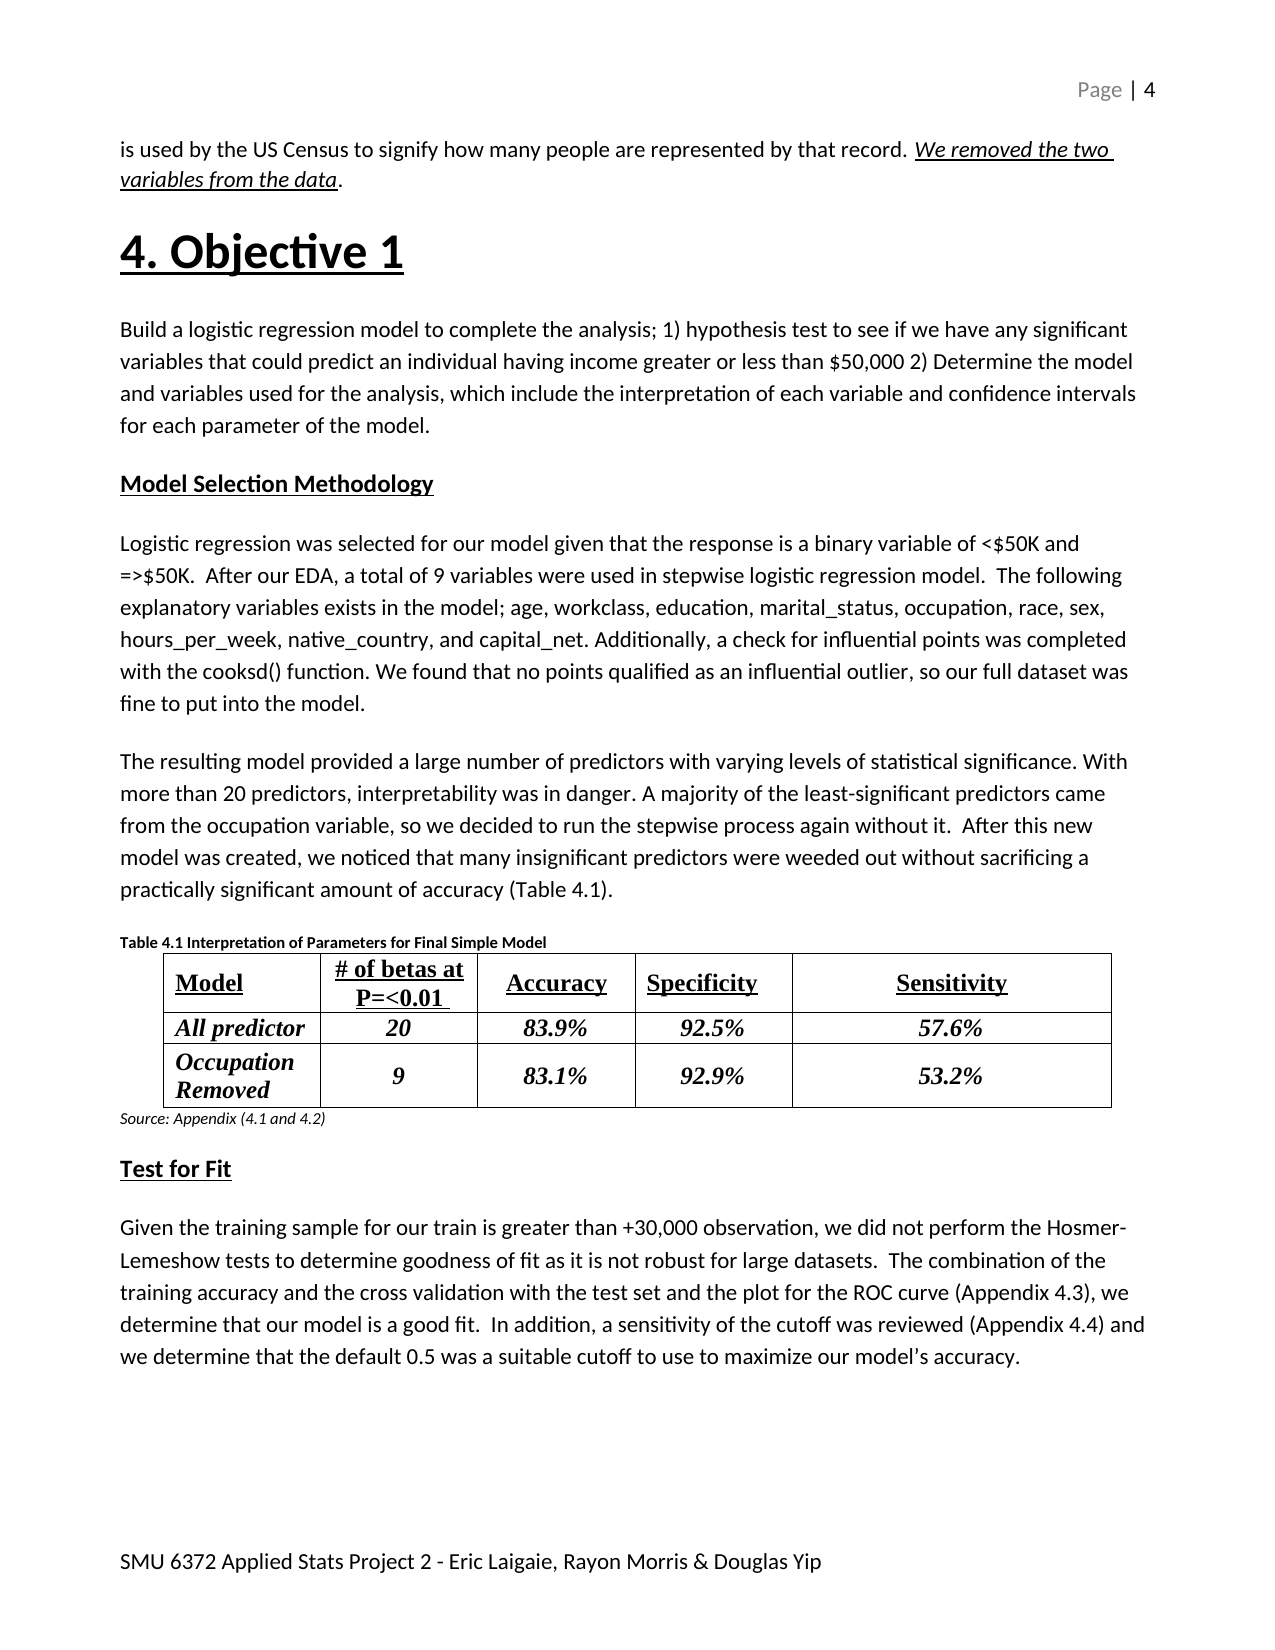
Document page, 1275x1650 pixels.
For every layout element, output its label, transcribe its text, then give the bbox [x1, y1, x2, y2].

table_header Accuracy [478, 954, 635, 1012]
text Logistic regression was selected for our model given that the response is a binary variable of <$50K and =>$50K. After our EDA, a total of 9 variables were used in stepwise logistic regression model. The following explanatory variables exists in the model; age, workclass, education, marital_status, occupation, race, sex, hours_per_week, native_country, and capital_net. Additionally, a check for influential points was completed with the cooksd() function. We found that no points qualified as an influential outlier, so our full dataset was fine to put into the model. [120, 529, 1155, 718]
table_cell Occupation Removed [164, 1044, 320, 1107]
text Build a logistic regression model to complete the analysis; 1) hypothesis test to see if we have any significant variables that could predict an individual having income greater or less than $50,000 2) Determine the model and variables used for the analysis, which include the interpretation of each variable and confidence intervals for each parameter of the model. [120, 315, 1155, 439]
table_header Specificity [636, 954, 792, 1012]
text The resulting model provided a large number of predictors with varying levels of statistical significance. With more than 20 predictors, interpretability was in danger. A majority of the least-significant predictors came from the occupation variable, so we decided to run the stepwise process again without it. After this new model was created, we noticed that many insignificant predictors were weeded out without sacrificing a practically significant amount of accuracy (Table 4.1). [120, 747, 1155, 903]
table_cell All predictor [164, 1013, 320, 1043]
text Source: Appendix (4.1 and 4.2) [120, 1108, 1155, 1128]
table_cell 83.1% [478, 1044, 635, 1107]
text 4. Objective 1 [120, 220, 1155, 281]
table_cell 9 [321, 1044, 477, 1107]
table_header # of betas at P=<0.01 [321, 954, 477, 1012]
table_cell 53.2% [793, 1044, 1111, 1107]
text Given the training sample for our train is greater than +30,000 observation, we did not perform the Hosmer-Lemeshow tests to determine goodness of fit as it is not robust for large datasets. The combination of the training accuracy and the cross validation with the test set and the plot for the ROC curve (Appendix 4.3), we determine that our model is a good fit. In addition, a sensitivity of the cutoff was reviewed (Appendix 4.4) and we determine that the default 0.5 was a suitable cutoff to use to maximize our model’s accuracy. [120, 1213, 1155, 1370]
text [120, 135, 1155, 193]
table_cell 92.5% [636, 1013, 792, 1043]
table_cell 83.9% [478, 1013, 635, 1043]
table_cell 57.6% [793, 1013, 1111, 1043]
table_header Model [164, 954, 320, 1012]
text Table 4.1 Interpretation of Parameters for Final Simple Model [120, 933, 1155, 953]
table_cell 92.9% [636, 1044, 792, 1107]
table_cell 20 [321, 1013, 477, 1043]
text Model Selection Methodology [120, 469, 1155, 499]
table_header Sensitivity [793, 954, 1111, 1012]
text Test for Fit [120, 1153, 1155, 1184]
